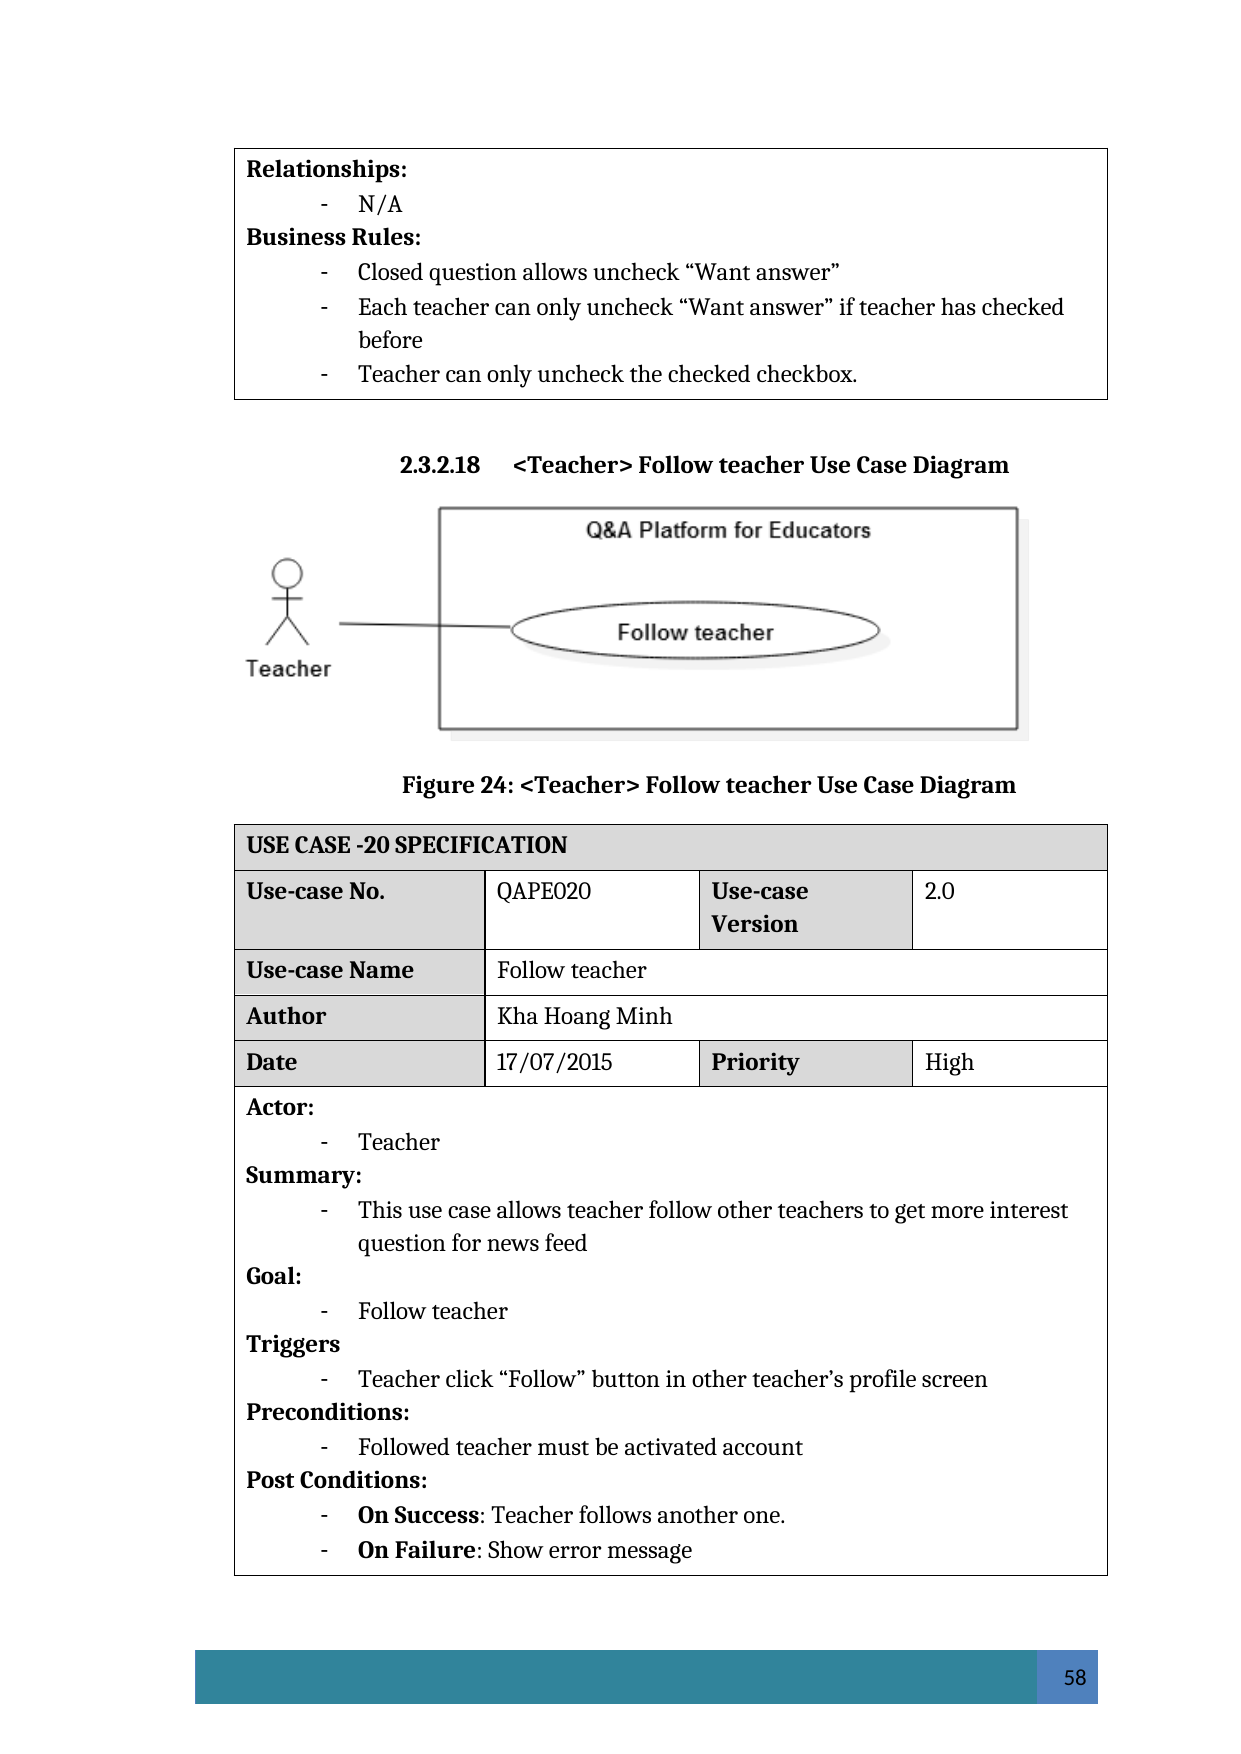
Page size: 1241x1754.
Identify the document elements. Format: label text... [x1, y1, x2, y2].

table_cell Priority [700, 1041, 912, 1086]
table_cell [235, 149, 1107, 399]
table_cell High [913, 1041, 1107, 1086]
picture [221, 492, 1034, 746]
table_cell Date [235, 1041, 484, 1086]
table_cell Kha Hoang Minh [486, 996, 1107, 1040]
table_cell QAPE020 [486, 871, 699, 949]
table_cell Use-case No. [235, 871, 484, 949]
subtitle <Teacher> Follow teacher Use Case Diagram [400, 451, 1122, 480]
table_cell Use-case Version [700, 871, 912, 949]
table_cell Author [235, 996, 484, 1040]
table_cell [235, 1087, 1107, 1574]
text Figure 24: <Teacher> Follow teacher Use Case Diagram [222, 771, 1122, 799]
table_cell Use-case Name [235, 950, 484, 994]
table_cell 2.0 [913, 871, 1107, 949]
table_header USE CASE -20 SPECIFICATION [235, 825, 1107, 870]
table_cell 17/07/2015 [486, 1041, 699, 1086]
table_cell Follow teacher [486, 950, 1107, 994]
